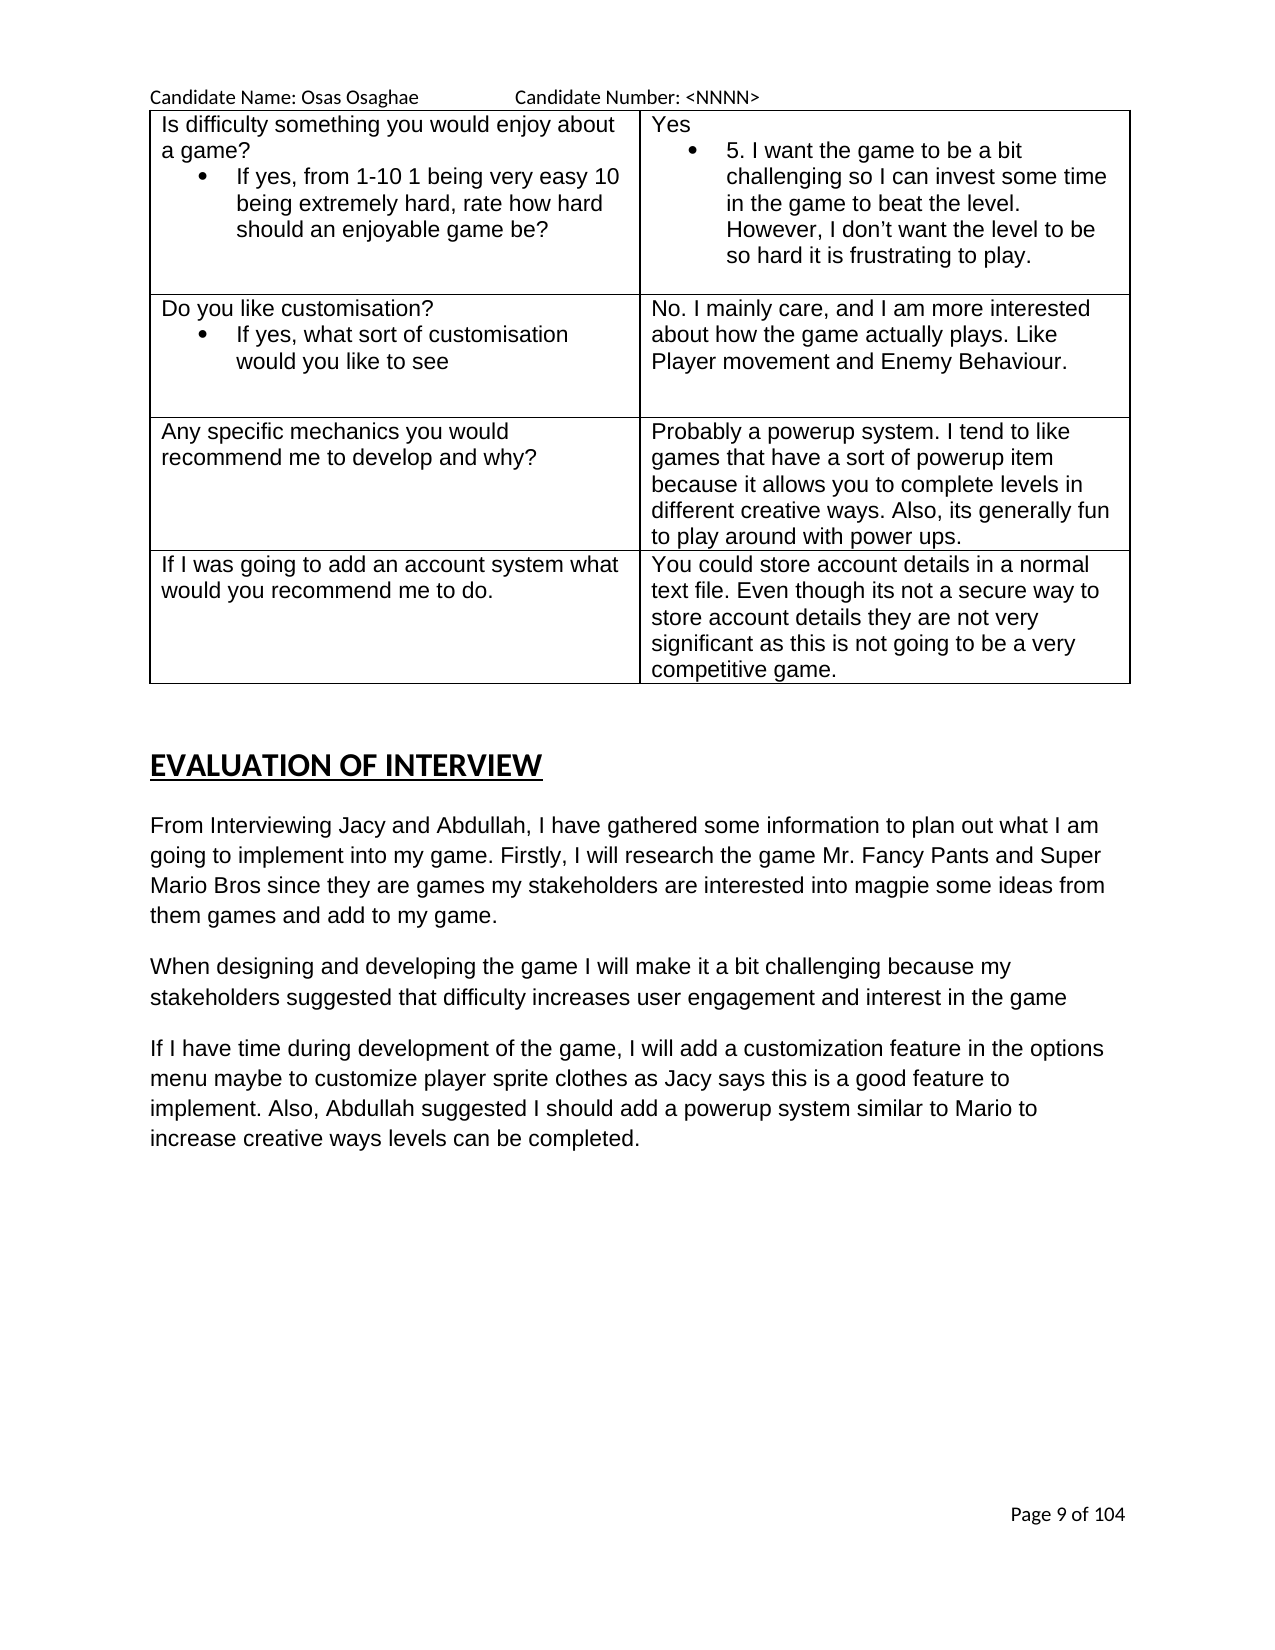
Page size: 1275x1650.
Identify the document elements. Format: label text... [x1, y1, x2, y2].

text EVALUATION OF INTERVIEW [150, 744, 1125, 785]
text From Interviewing Jacy and Abdullah, I have gathered some information to plan out what I am going to implement into my game. Firstly, I will research the game Mr. Fancy Pants and Super Mario Bros since they are games my stakeholders are interested into magpie some ideas from them games and add to my game. [150, 812, 1125, 928]
text If I have time during development of the game, I will add a customization feature in the options menu maybe to customize player sprite clothes as Jacy says this is a good feature to implement. Also, Abdullah suggested I should add a powerup system similar to Mario to increase creative ways levels can be completed. [150, 1034, 1125, 1151]
table_cell Do you like customisation? If yes, what sort of customisation would you like to see [151, 295, 639, 417]
table_cell Is difficulty something you would enjoy about a game? If yes, from 1-10 1 being very easy 10 being extremely hard, rate how hard should an enjoyable game be? [151, 111, 639, 294]
table_cell Any specific mechanics you would recommend me to develop and why? [151, 418, 639, 550]
text When designing and developing the game I will make it a bit challenging because my stakeholders suggested that difficulty increases user engagement and interest in the game [150, 953, 1125, 1010]
table_cell Yes 5. I want the game to be a bit challenging so I can invest some time in the game to beat the level. However, I don’t want the level to be so hard it is frustrating to play. [641, 111, 1129, 294]
table_cell No. I mainly care, and I am more interested about how the game actually plays. Like Player movement and Enemy Behaviour. [641, 295, 1129, 417]
table_cell Probably a powerup system. I tend to like games that have a sort of powerup item because it allows you to complete levels in different creative ways. Also, its generally fun to play around with power ups. [641, 418, 1129, 550]
table_cell You could store account details in a normal text file. Even though its not a secure way to store account details they are not very significant as this is not going to be a very competitive game. [641, 551, 1129, 682]
table_cell If I was going to add an account system what would you recommend me to do. [151, 551, 639, 682]
